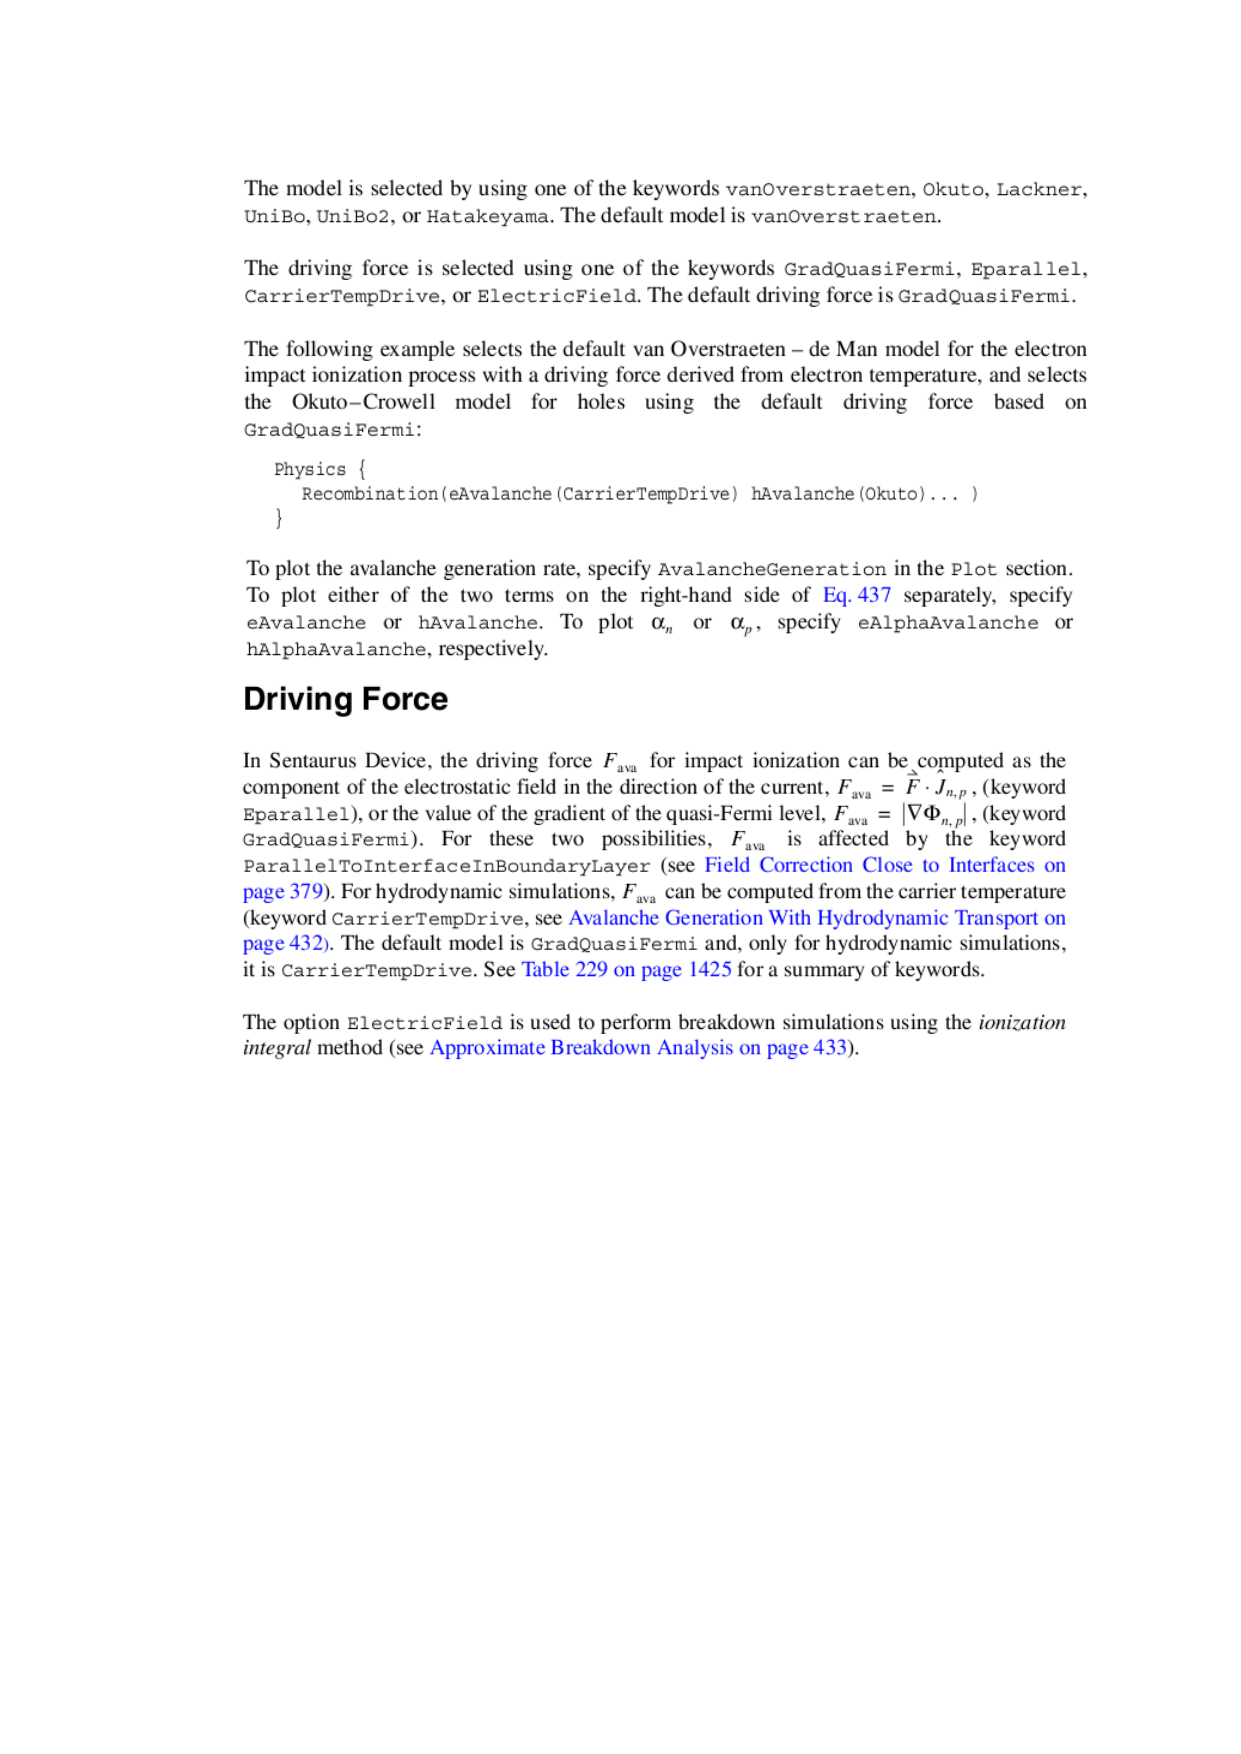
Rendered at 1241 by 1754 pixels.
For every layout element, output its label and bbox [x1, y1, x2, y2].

picture [231, 162, 1097, 550]
picture [231, 682, 1096, 1070]
picture [231, 552, 1097, 665]
